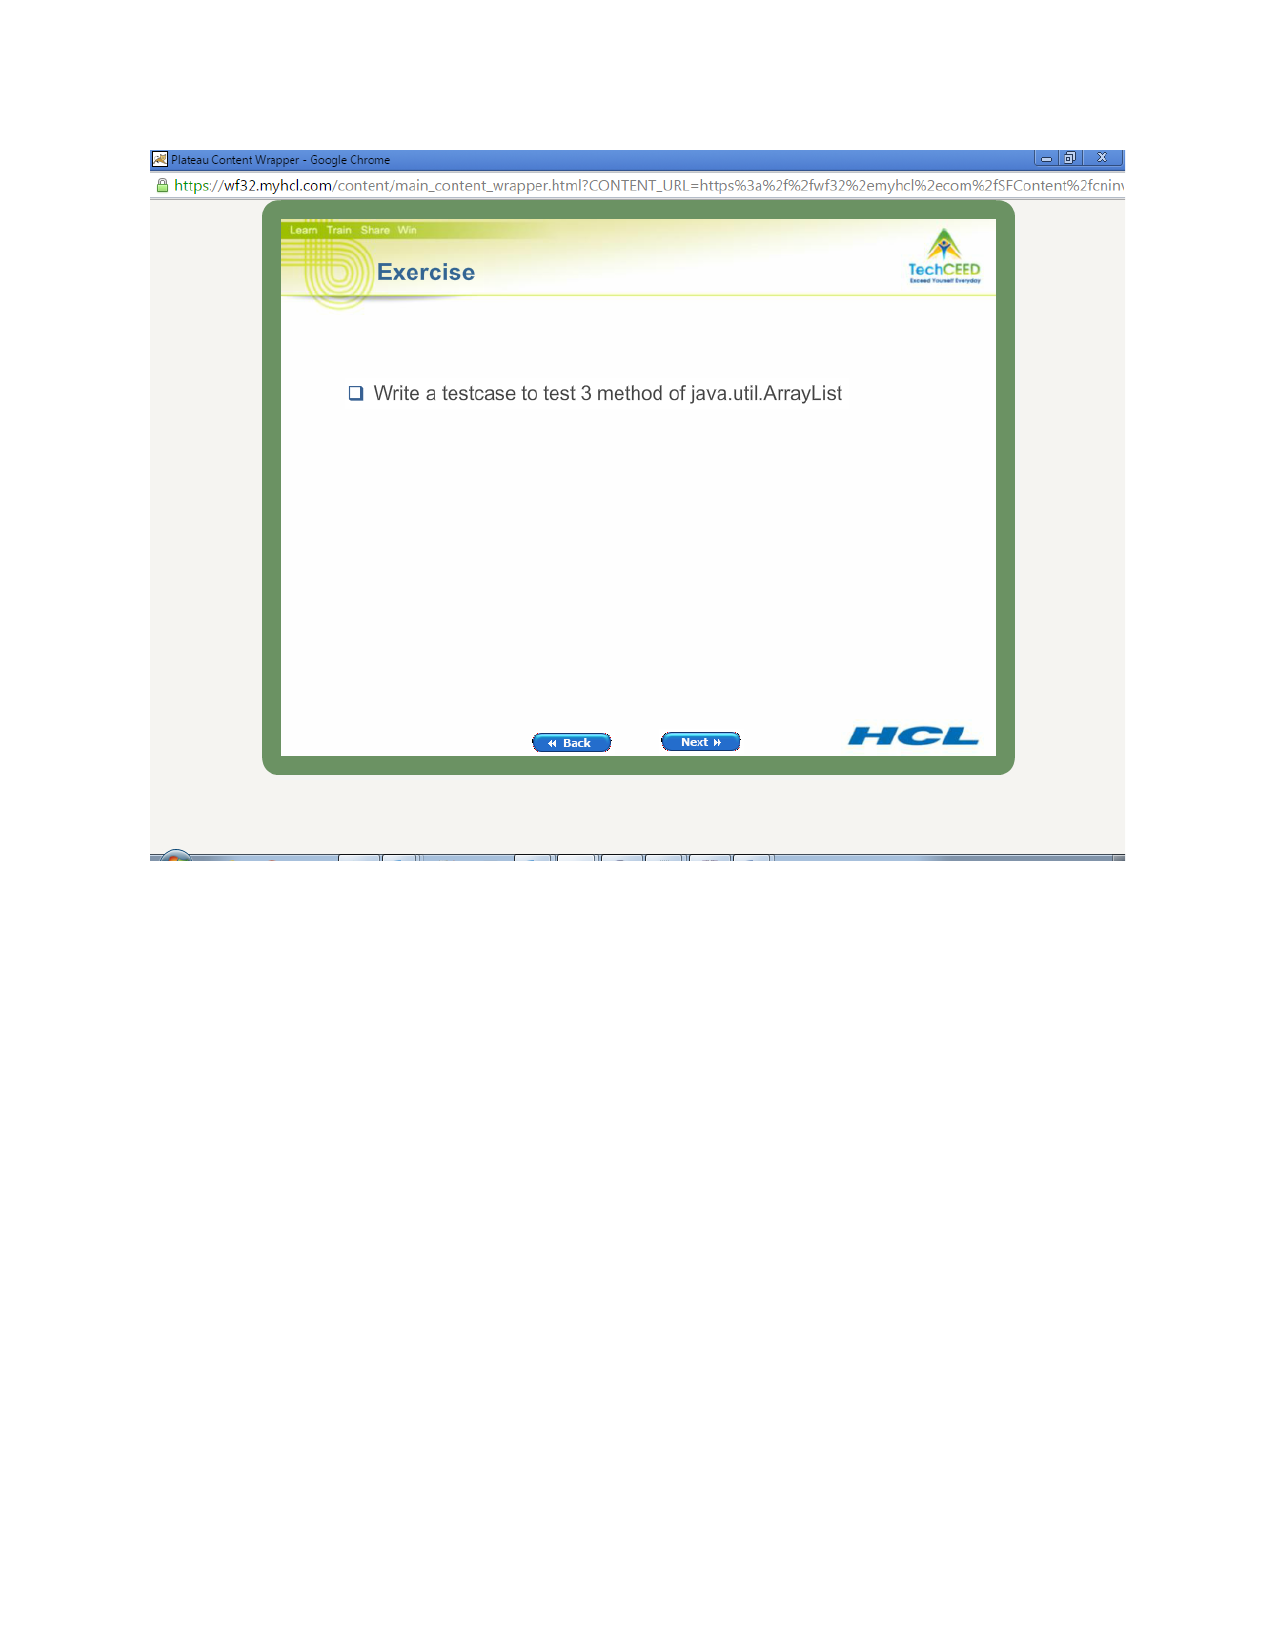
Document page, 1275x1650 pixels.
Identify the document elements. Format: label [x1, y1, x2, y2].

picture [150, 150, 1125, 861]
